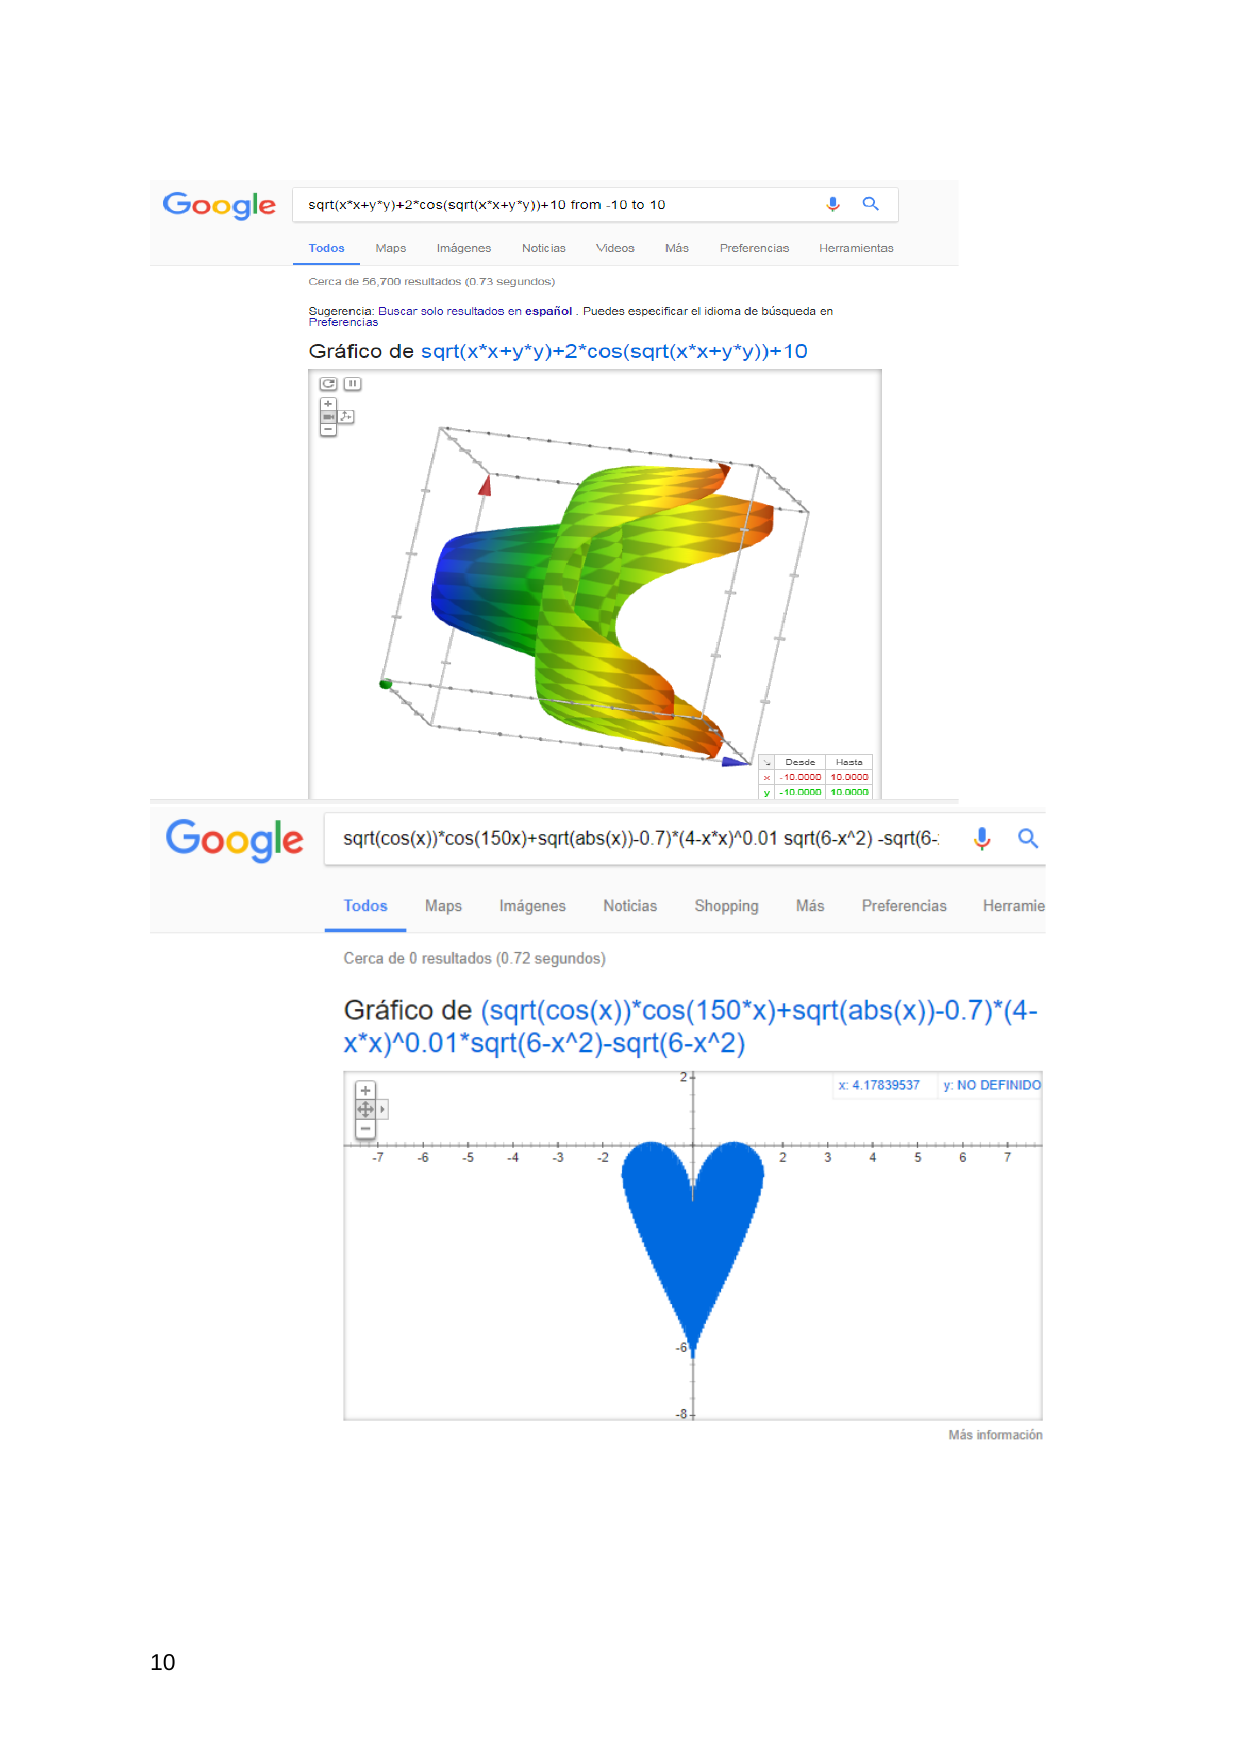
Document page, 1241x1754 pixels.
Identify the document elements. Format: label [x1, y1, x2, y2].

picture [150, 180, 959, 804]
picture [150, 807, 1046, 1477]
